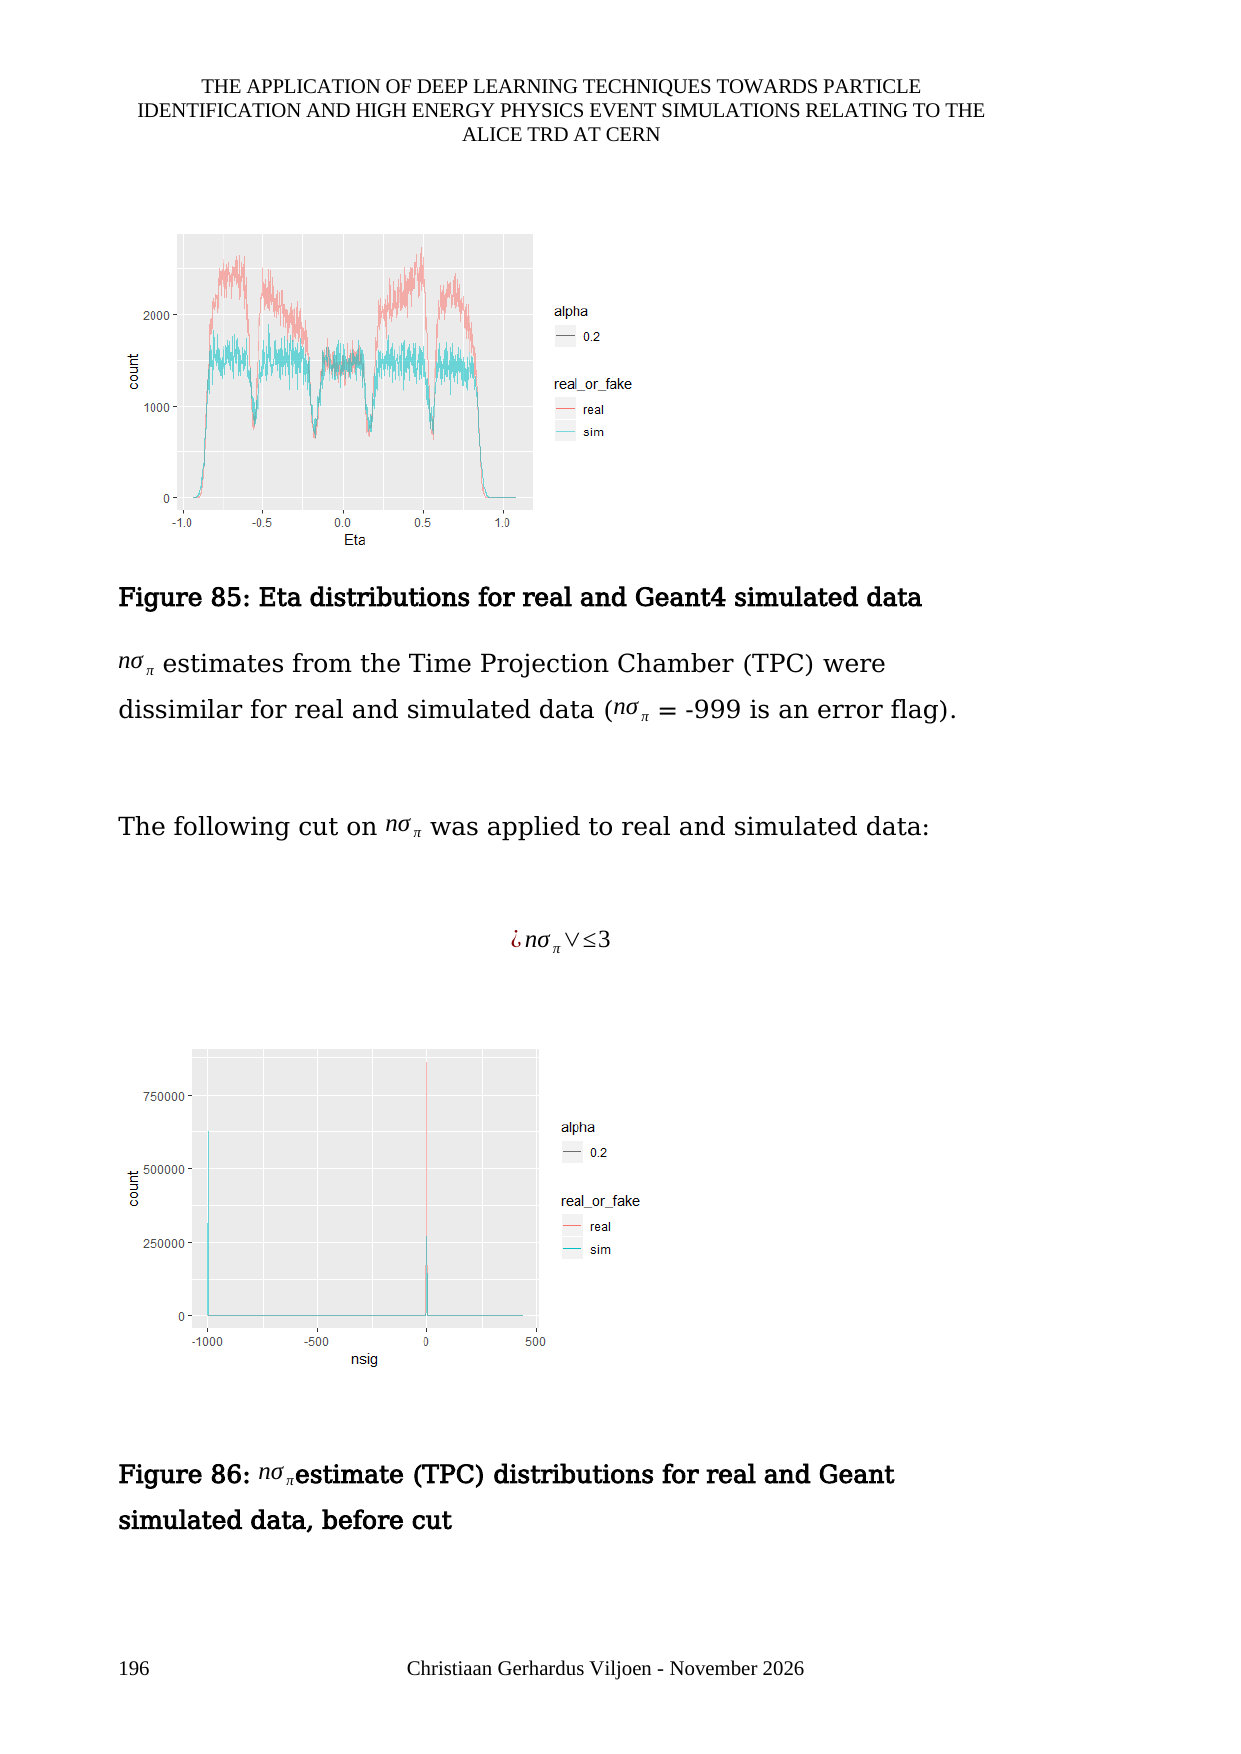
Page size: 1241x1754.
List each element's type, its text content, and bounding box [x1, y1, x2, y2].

text The following cut on was applied to real and simulated data: [118, 809, 1004, 841]
picture [118, 1042, 653, 1373]
picture [118, 227, 646, 554]
text estimates from the Time Projection Chamber (TPC) were dissimilar for real and simulated data ( = -999 is an error flag). [118, 647, 1004, 724]
